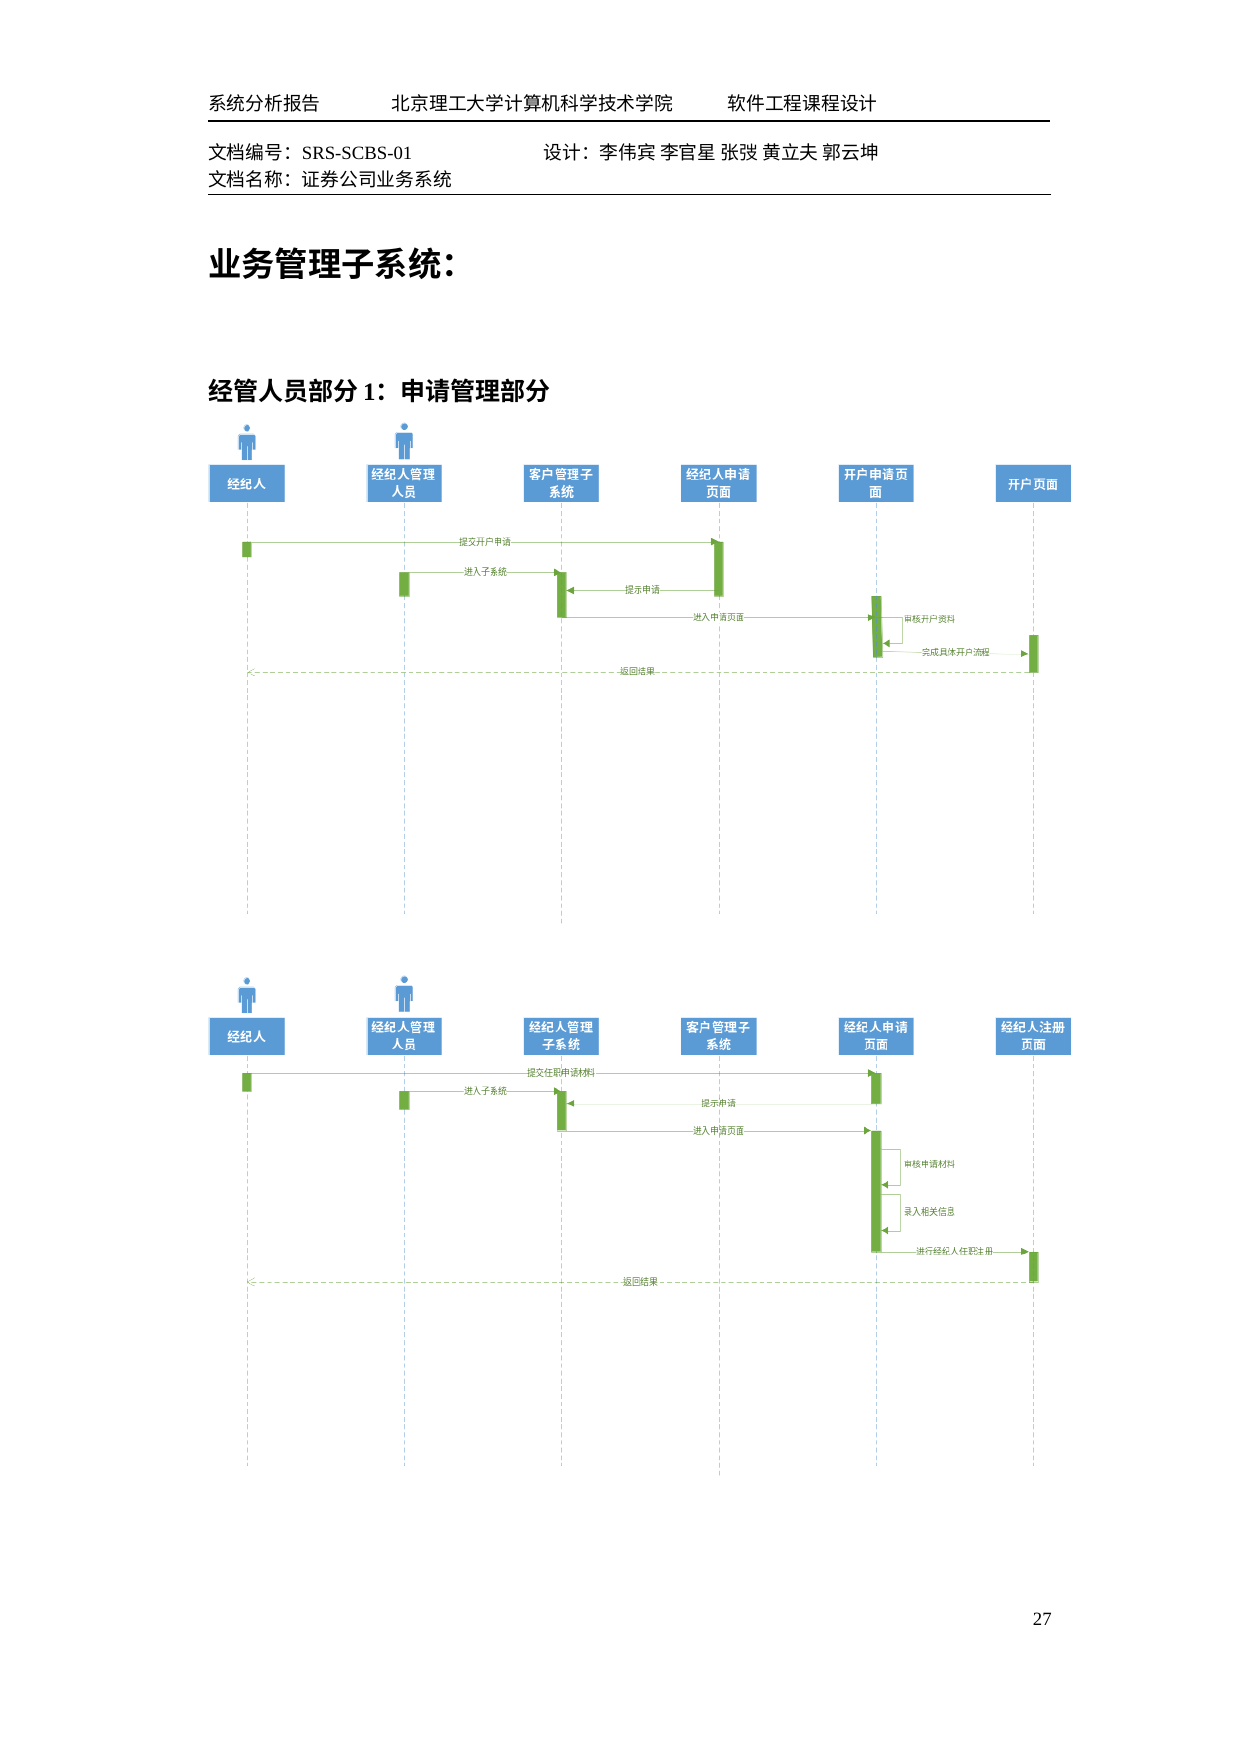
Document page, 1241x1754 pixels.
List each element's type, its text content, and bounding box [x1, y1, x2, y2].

subtitle 业务管理子系统： [208, 230, 1051, 295]
text 经管人员部分1：申请管理部分 [208, 357, 1051, 422]
